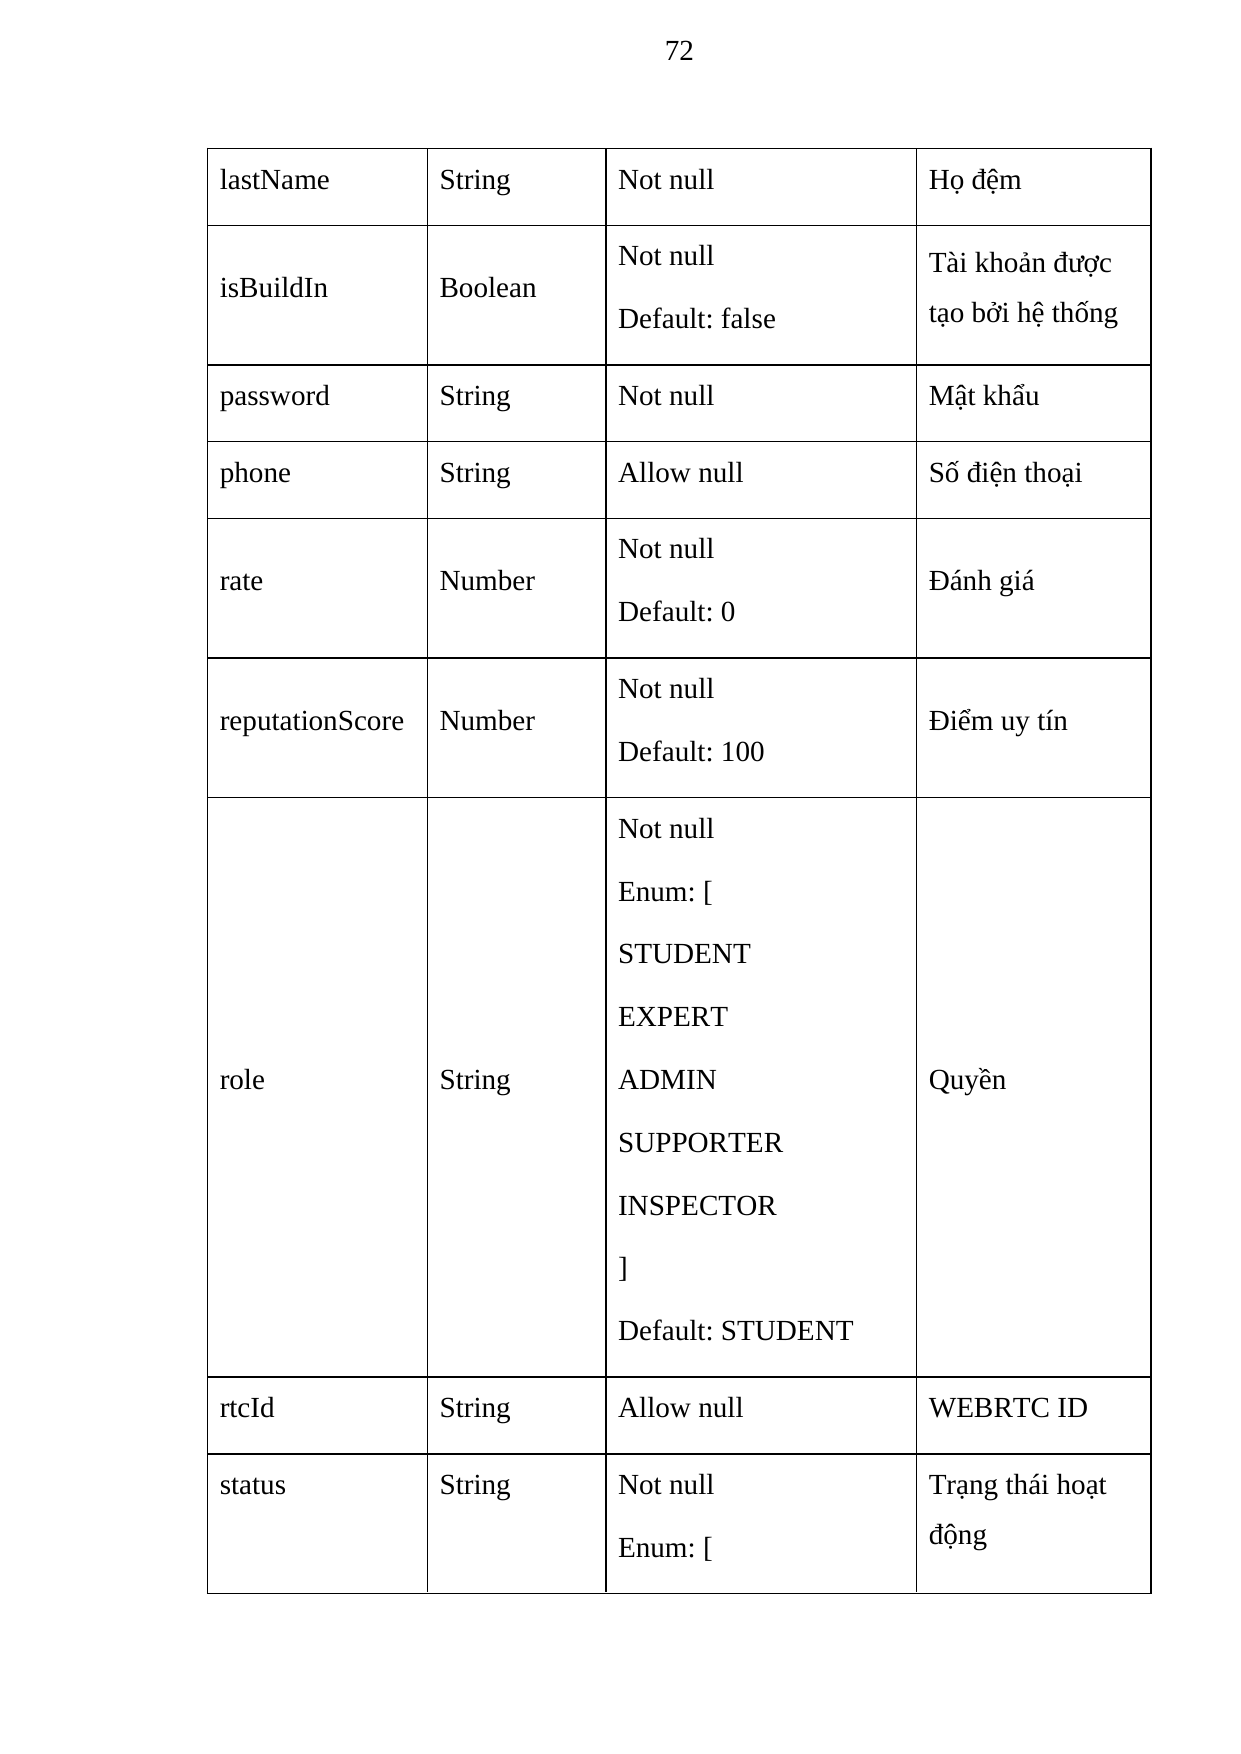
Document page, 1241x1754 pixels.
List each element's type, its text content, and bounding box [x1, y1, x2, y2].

table_cell Not null Default: false [607, 226, 916, 364]
table_cell Not null [607, 149, 916, 224]
table_cell Not null Enum: [ STUDENT EXPERT ADMIN SUPPORTER INSPECTOR ] Default: STUDENT [607, 798, 916, 1376]
table_cell status [208, 1455, 427, 1592]
table_cell Mật khẩu [917, 366, 1150, 441]
table_cell String [428, 1378, 605, 1453]
table_cell WEBRTC ID [917, 1378, 1150, 1453]
table_cell Allow null [607, 442, 916, 518]
table_cell isBuildIn [208, 226, 427, 364]
table_cell Đánh giá [917, 519, 1150, 657]
table_cell Số điện thoại [917, 442, 1150, 518]
table_cell rtcId [208, 1378, 427, 1453]
table_cell lastName [208, 149, 427, 224]
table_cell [607, 1455, 916, 1592]
table_cell rate [208, 519, 427, 657]
table_cell String [428, 1455, 605, 1592]
table_cell reputationScore [208, 659, 427, 797]
table_cell Not null Default: 100 [607, 659, 916, 797]
table_cell Number [428, 659, 605, 797]
table_cell Not null Default: 0 [607, 519, 916, 657]
table_cell Not null [607, 366, 916, 441]
table_cell Boolean [428, 226, 605, 364]
table_cell String [428, 149, 605, 224]
table_cell Number [428, 519, 605, 657]
table_cell Họ đệm [917, 149, 1150, 224]
table_cell role [208, 798, 427, 1376]
table_cell phone [208, 442, 427, 518]
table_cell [917, 1455, 1150, 1592]
table_cell password [208, 366, 427, 441]
table_cell String [428, 442, 605, 518]
table_cell Quyền [917, 798, 1150, 1376]
table_cell String [428, 366, 605, 441]
table_cell Điểm uy tín [917, 659, 1150, 797]
table_cell Allow null [607, 1378, 916, 1453]
table_cell Tài khoản được tạo bởi hệ thống [917, 226, 1150, 364]
table_cell String [428, 798, 605, 1376]
